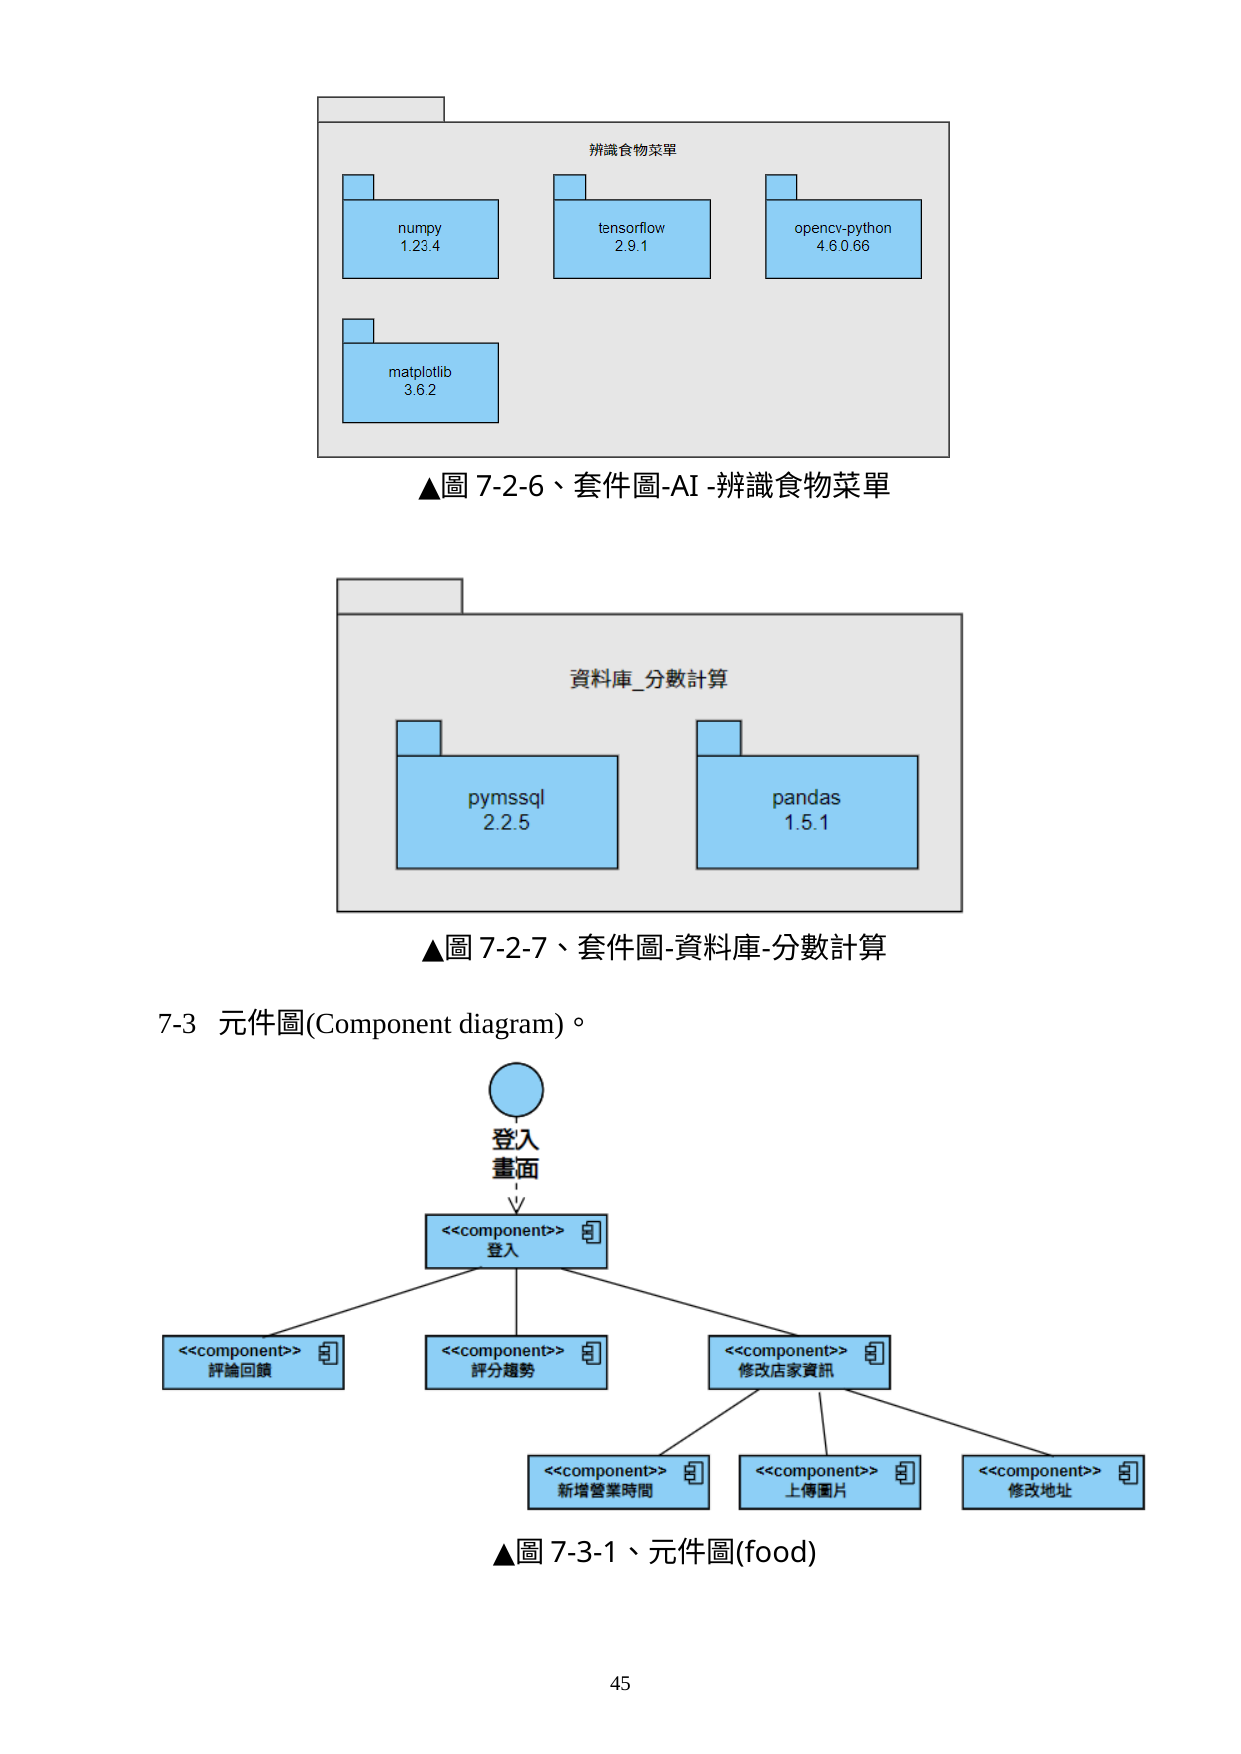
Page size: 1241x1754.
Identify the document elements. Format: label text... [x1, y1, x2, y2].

list ▲圖7-3-1、元件圖(food) [114, 1529, 1152, 1571]
list ▲圖7-2-7、套件圖-資料庫-分數計算 [114, 538, 1152, 967]
list ▲圖7-2-6、套件圖-AI -辨識食物菜單 [114, 89, 1152, 505]
list 7-3 元件圖(Component diagram)。 [114, 1000, 1152, 1042]
